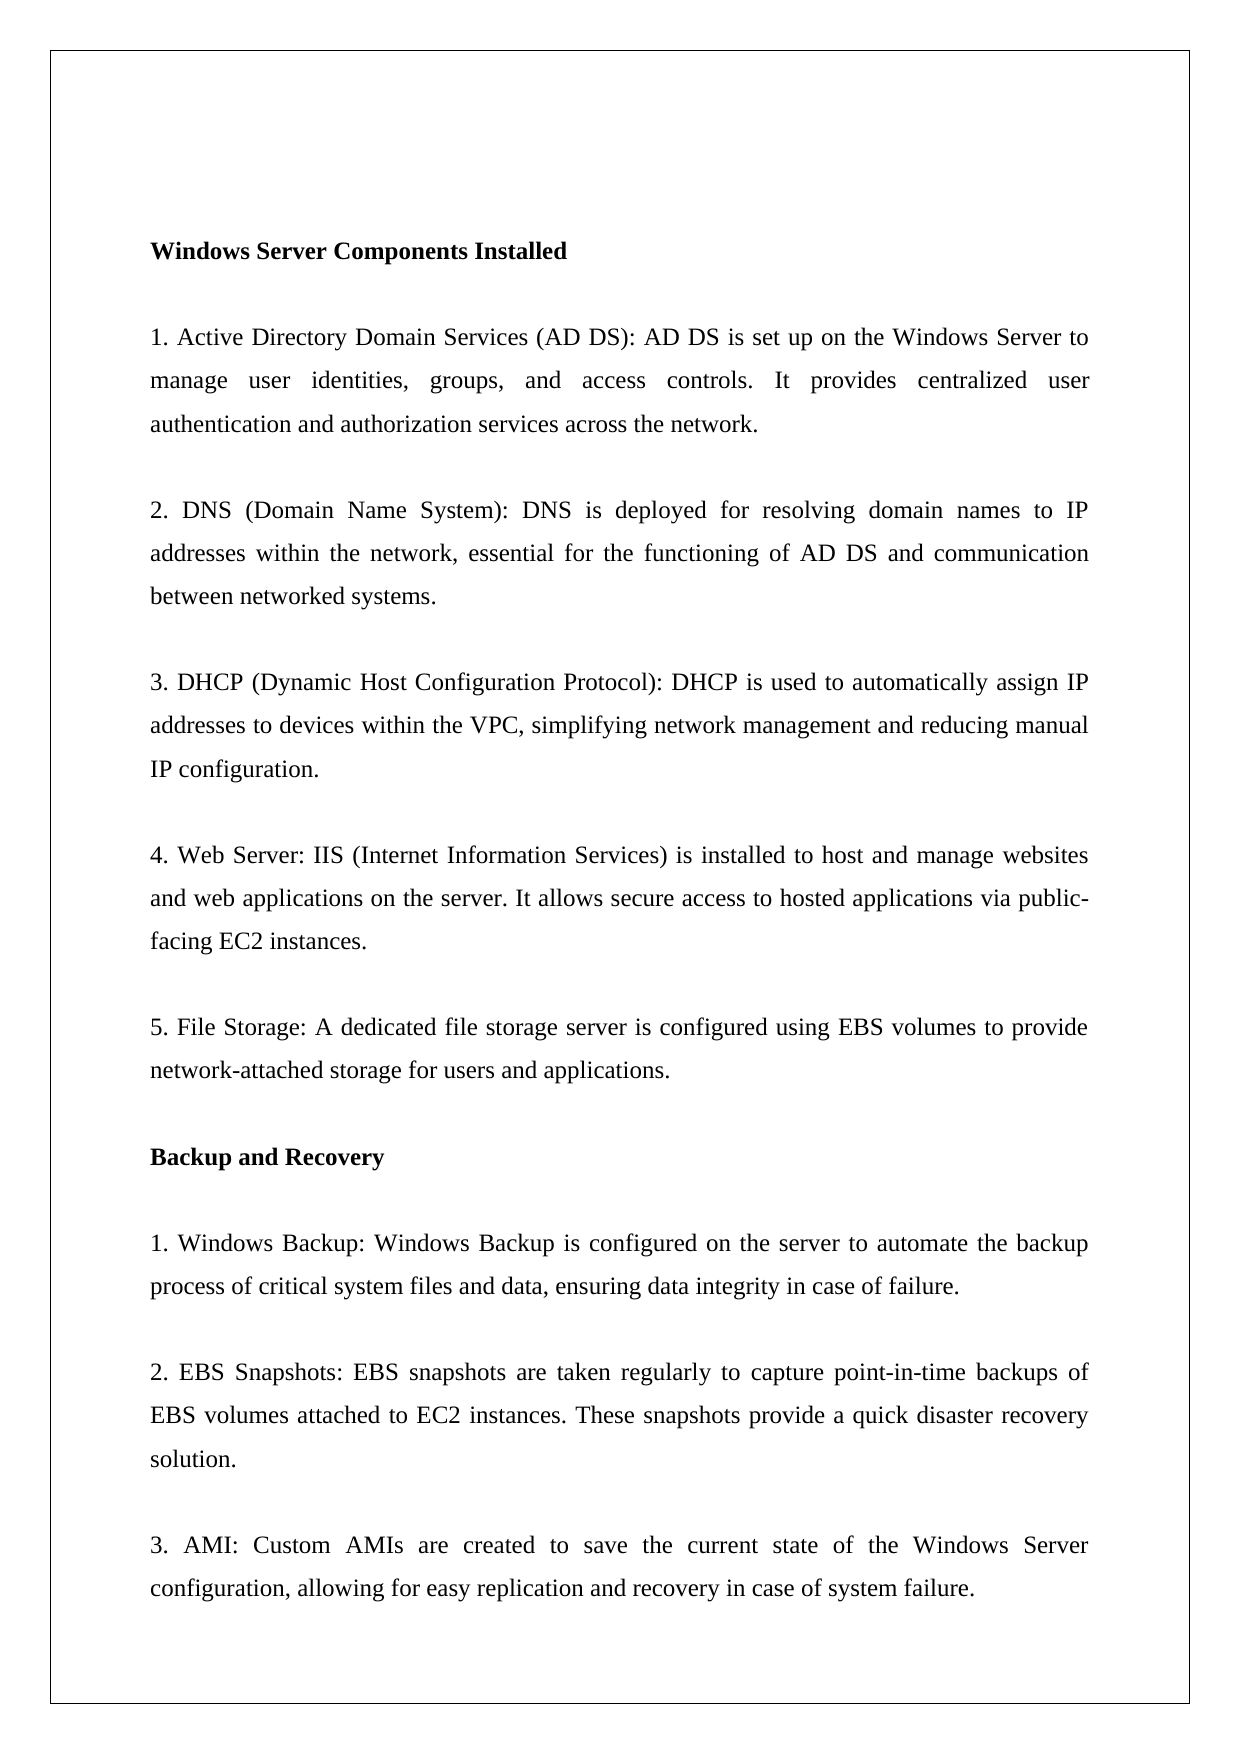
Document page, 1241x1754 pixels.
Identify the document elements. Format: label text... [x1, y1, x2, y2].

text 2. DNS (Domain Name System): DNS is deployed for resolving domain names to IP addresses within the network, essential for the functioning of AD DS and communication between networked systems. [150, 495, 1090, 610]
text Windows Server Components Installed [150, 236, 1090, 265]
text 4. Web Server: IIS (Internet Information Services) is installed to host and manage websites and web applications on the server. It allows secure access to hosted applications via public-facing EC2 instances. [150, 840, 1090, 955]
text 1. Active Directory Domain Services (AD DS): AD DS is set up on the Windows Server to manage user identities, groups, and access controls. It provides centralized user authentication and authorization services across the network. [150, 322, 1090, 437]
text 1. Windows Backup: Windows Backup is configured on the server to automate the backup process of critical system files and data, ensuring data integrity in case of failure. [150, 1228, 1090, 1300]
text 3. DHCP (Dynamic Host Configuration Protocol): DHCP is used to automatically assign IP addresses to devices within the VPC, simplifying network management and reducing manual IP configuration. [150, 667, 1090, 782]
text 3. AMI: Custom AMIs are created to save the current state of the Windows Server configuration, allowing for easy replication and recovery in case of system failure. [150, 1530, 1090, 1602]
text 5. File Storage: A dedicated file storage server is configured using EBS volumes to provide network-attached storage for users and applications. [150, 1012, 1090, 1084]
text Backup and Recovery [150, 1142, 1090, 1171]
text 2. EBS Snapshots: EBS snapshots are taken regularly to capture point-in-time backups of EBS volumes attached to EC2 instances. These snapshots provide a quick disaster recovery solution. [150, 1357, 1090, 1472]
